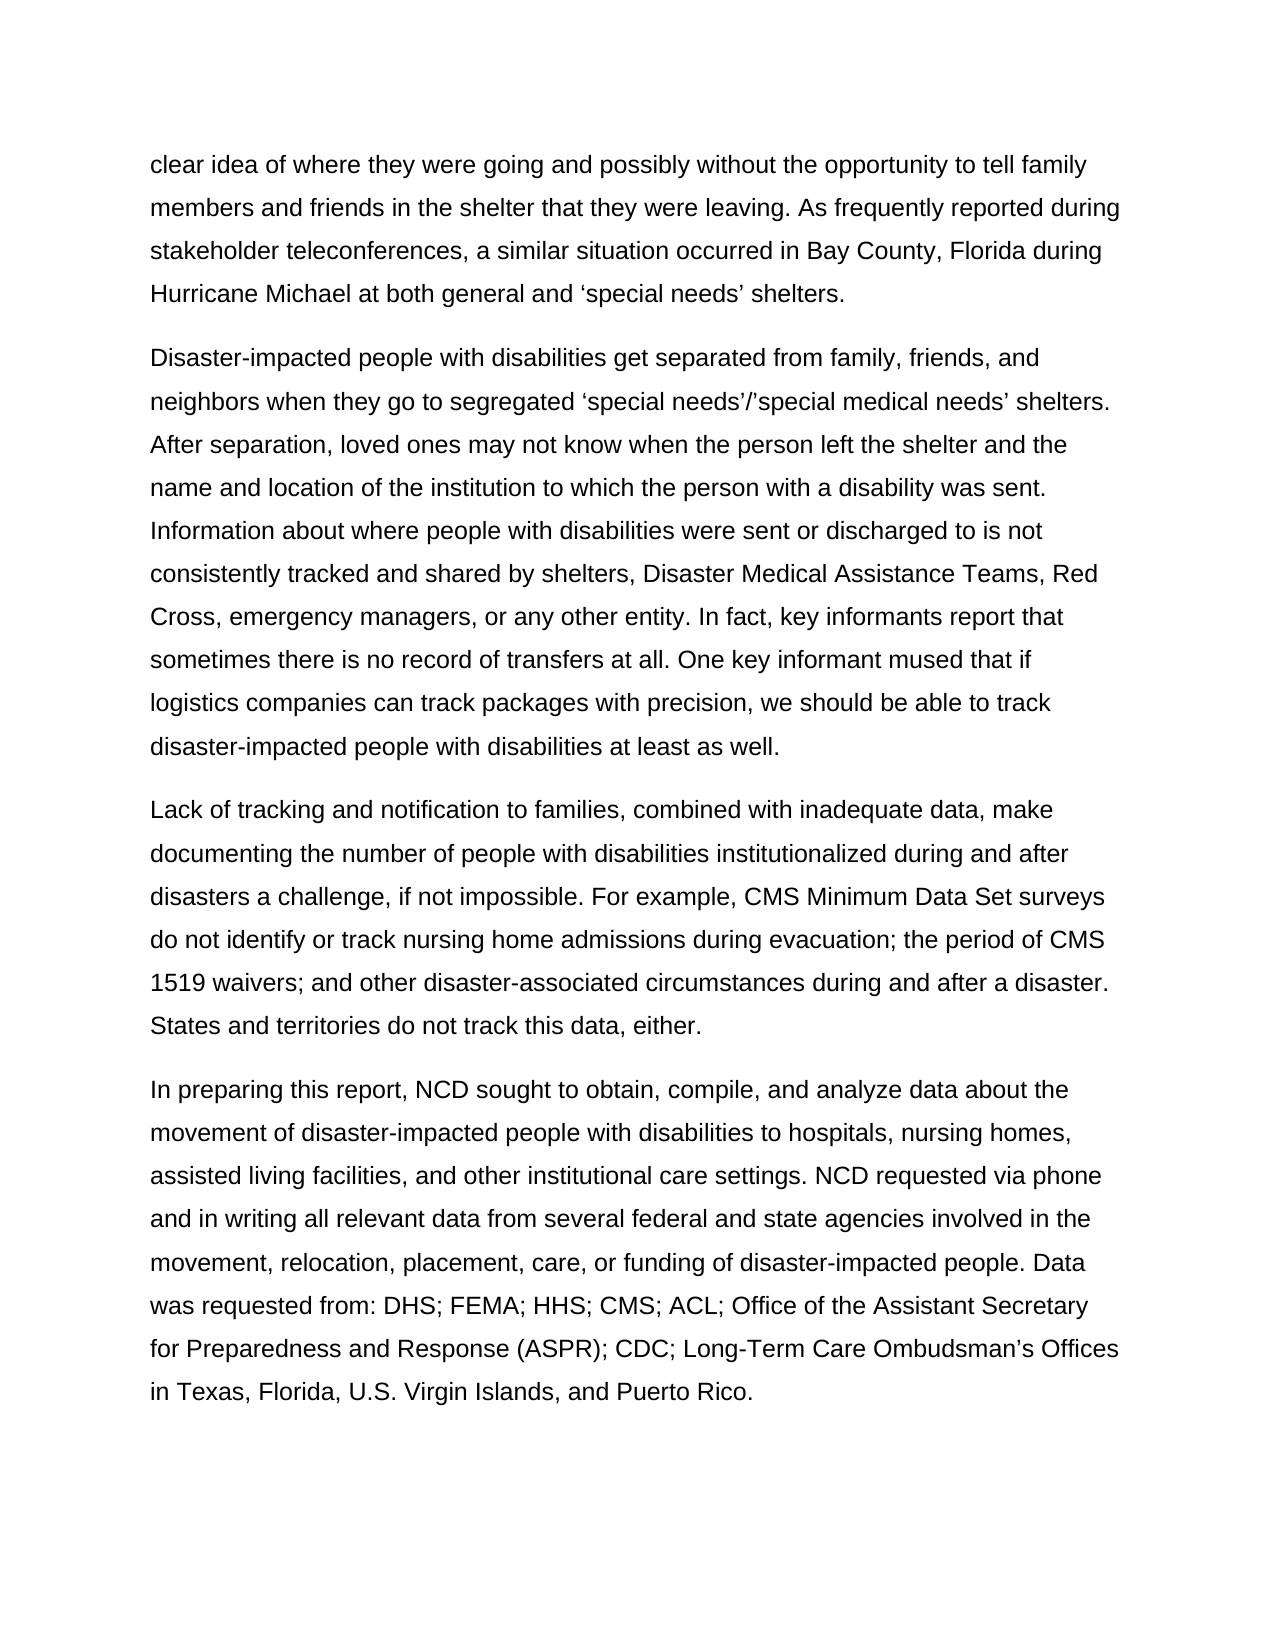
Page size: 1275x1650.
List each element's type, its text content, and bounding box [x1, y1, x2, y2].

text In preparing this report, NCD sought to obtain, compile, and analyze data about the movement of disaster-impacted people with disabilities to hospitals, nursing homes, assisted living facilities, and other institutional care settings. NCD requested via phone and in writing all relevant data from several federal and state agencies involved in the movement, relocation, placement, care, or funding of disaster-impacted people. Data was requested from: DHS; FEMA; HHS; CMS; ACL; Office of the Assistant Secretary for Preparedness and Response (ASPR); CDC; Long-Term Care Ombudsman’s Offices in Texas, Florida, U.S. Virgin Islands, and Puerto Rico. [150, 1075, 1125, 1406]
text Disaster-impacted people with disabilities get separated from family, friends, and neighbors when they go to segregated ‘special needs’/’special medical needs’ shelters. After separation, loved ones may not know when the person left the shelter and the name and location of the institution to which the person with a disability was sent. Information about where people with disabilities were sent or discharged to is not consistently tracked and shared by shelters, Disaster Medical Assistance Teams, Red Cross, emergency managers, or any other entity. In fact, key informants report that sometimes there is no record of transfers at all. One key informant mused that if logistics companies can track packages with precision, we should be able to track disaster-impacted people with disabilities at least as well. [150, 343, 1125, 760]
text Lack of tracking and notification to families, combined with inadequate data, make documenting the number of people with disabilities institutionalized during and after disasters a challenge, if not impossible. For example, CMS Minimum Data Set surveys do not identify or track nursing home admissions during evacuation; the period of CMS 1519 waivers; and other disaster-associated circumstances during and after a disaster. States and territories do not track this data, either. [150, 795, 1125, 1040]
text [150, 150, 1125, 308]
